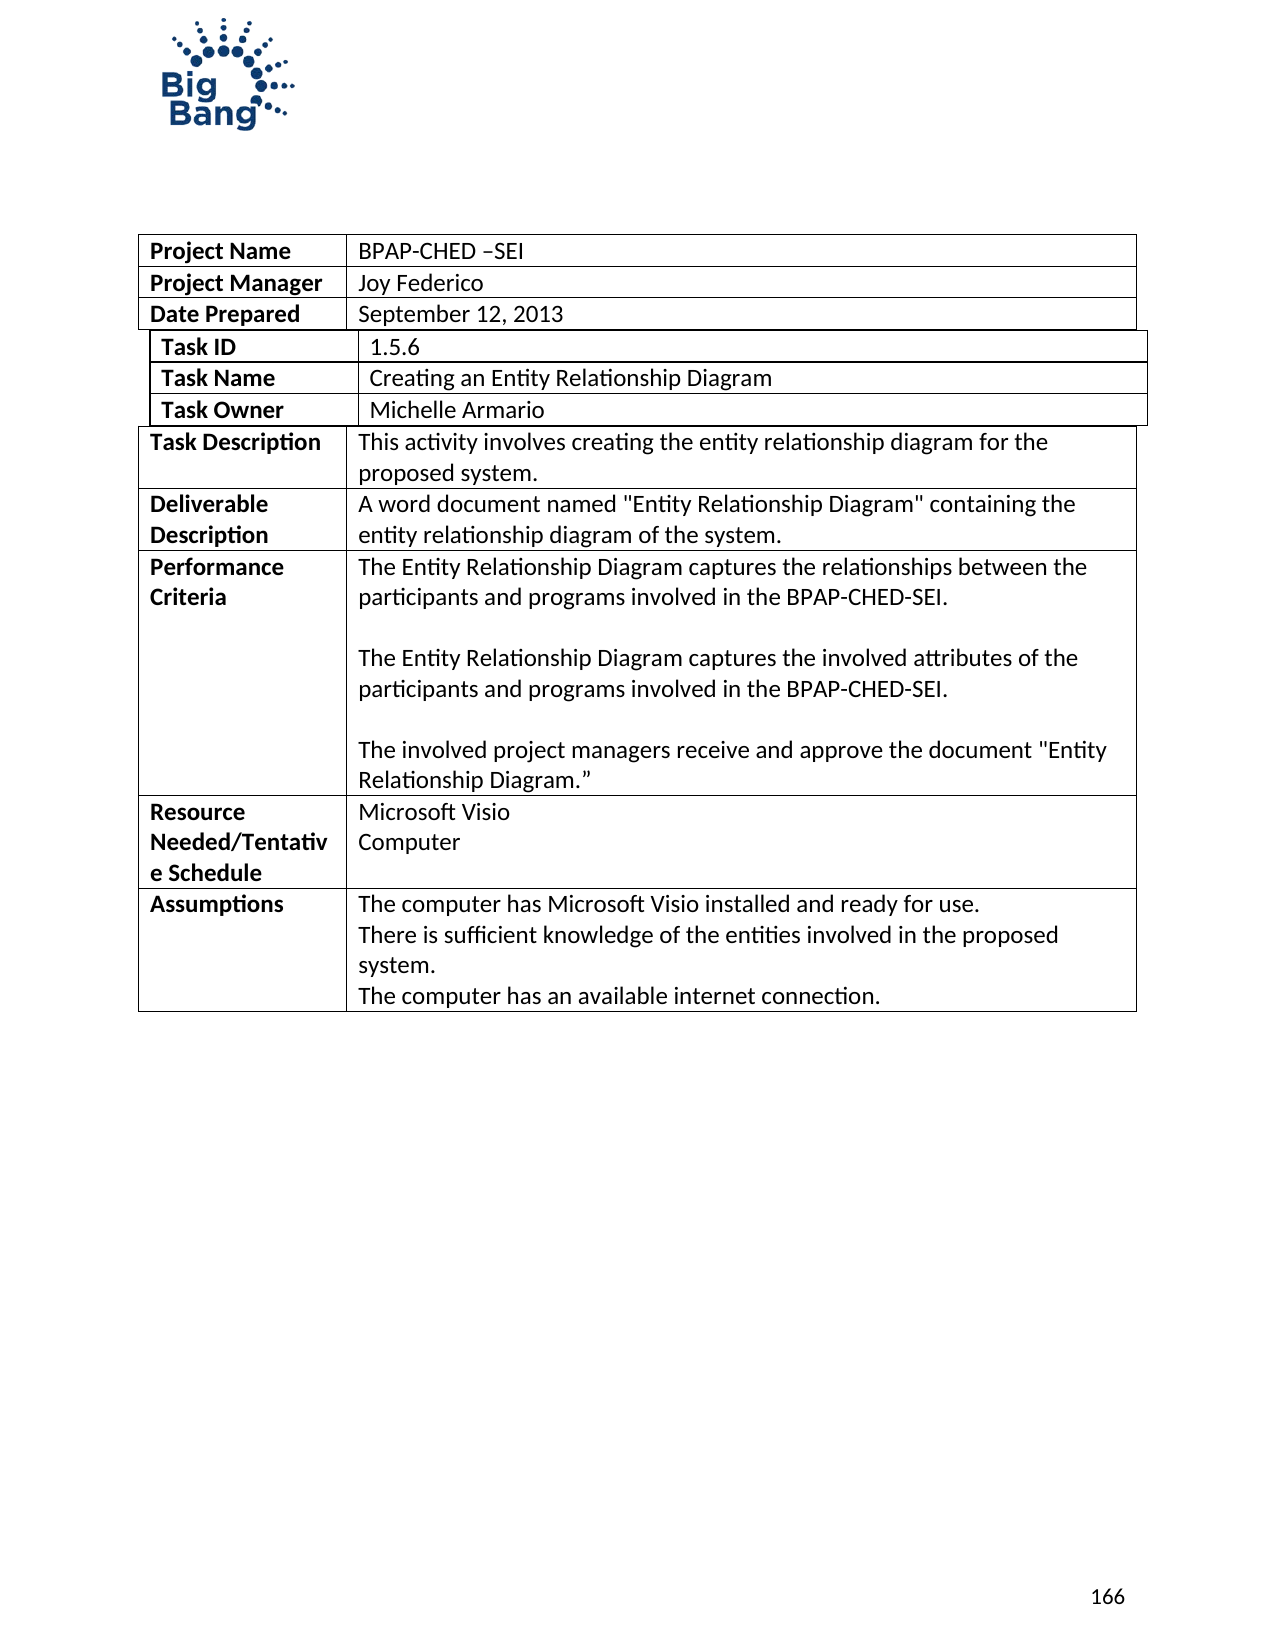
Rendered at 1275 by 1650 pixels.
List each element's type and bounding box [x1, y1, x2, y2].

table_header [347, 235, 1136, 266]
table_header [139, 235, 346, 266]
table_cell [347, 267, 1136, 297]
picture [147, 11, 302, 138]
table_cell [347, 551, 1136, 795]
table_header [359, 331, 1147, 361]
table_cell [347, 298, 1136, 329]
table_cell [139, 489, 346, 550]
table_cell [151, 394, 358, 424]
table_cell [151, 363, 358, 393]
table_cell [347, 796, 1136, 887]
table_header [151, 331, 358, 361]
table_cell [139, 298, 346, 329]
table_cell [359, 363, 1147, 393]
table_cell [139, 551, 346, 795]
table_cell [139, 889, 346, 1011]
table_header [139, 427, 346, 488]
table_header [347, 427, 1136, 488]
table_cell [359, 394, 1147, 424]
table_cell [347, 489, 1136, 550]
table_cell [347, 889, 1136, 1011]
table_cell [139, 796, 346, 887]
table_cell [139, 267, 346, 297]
